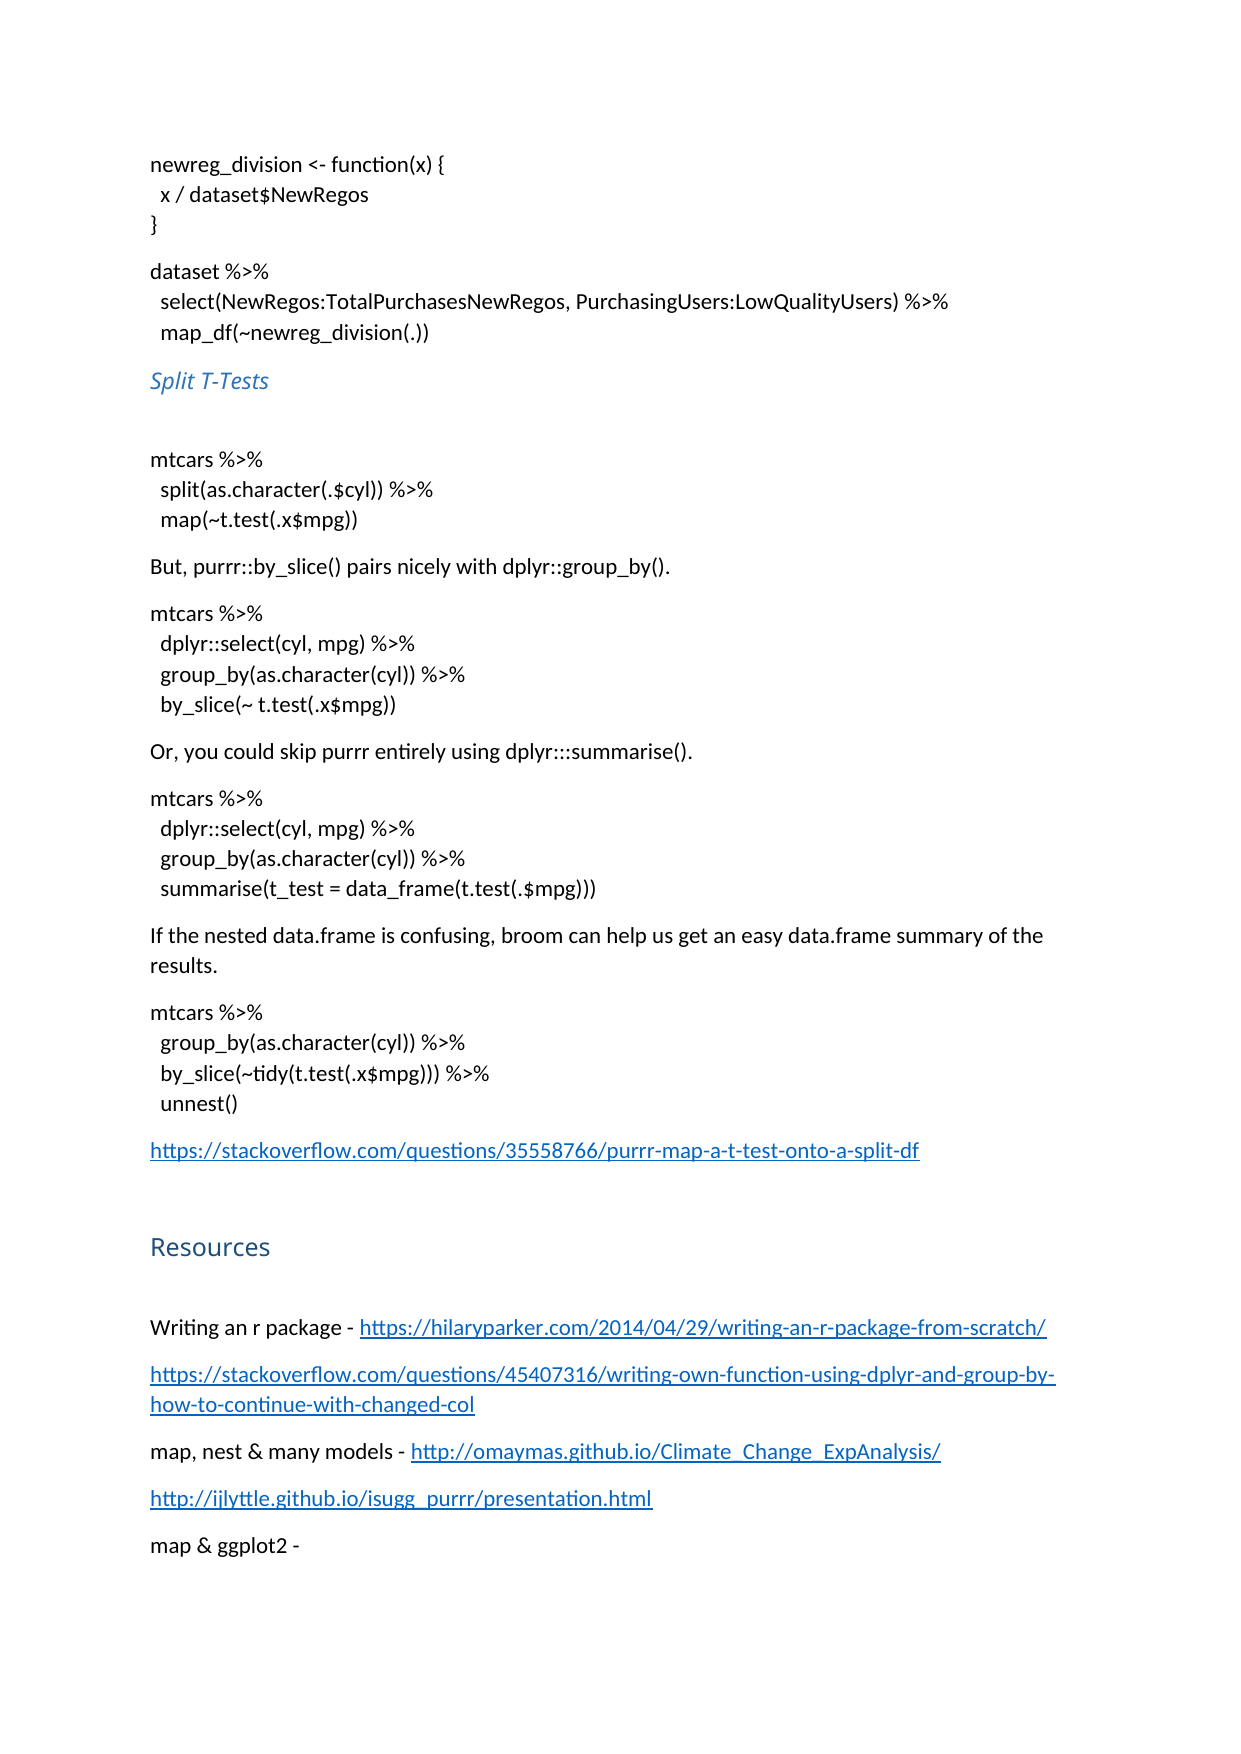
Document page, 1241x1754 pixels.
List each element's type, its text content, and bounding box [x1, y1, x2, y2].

text If the nested data.frame is confusing, broom can help us get an easy data.frame summary of the results. [150, 921, 1090, 979]
text mtcars %>% group_by(as.character(cyl)) %>% by_slice(~tidy(t.test(.x$mpg))) %>% unnest() [150, 998, 1090, 1117]
text Or, you could skip purrr entirely using dplyr:::summarise(). [150, 737, 1090, 765]
text mtcars %>% dplyr::select(cyl, mpg) %>% group_by(as.character(cyl)) %>% by_slice(~ t.test(.x$mpg)) [150, 599, 1090, 718]
text newreg_division <- function(x) { x / dataset$NewRegos } [150, 150, 1090, 238]
text mtcars %>% dplyr::select(cyl, mpg) %>% group_by(as.character(cyl)) %>% summarise(t_test = data_frame(t.test(.$mpg))) [150, 784, 1090, 902]
text mtcars %>% split(as.character(.$cyl)) %>% map(~t.test(.x$mpg)) [150, 445, 1090, 534]
text map & ggplot2 - [150, 1531, 1090, 1559]
text But, purrr::by_slice() pairs nicely with dplyr::group_by(). [150, 552, 1090, 581]
text https://stackoverflow.com/questions/45407316/writing-own-function-using-dplyr-and-group-by-how-to-continue-with-changed-col [150, 1360, 1090, 1418]
subtitle Split T-Tests [150, 364, 1090, 396]
text https://stackoverflow.com/questions/35558766/purrr-map-a-t-test-onto-a-split-df [150, 1136, 1090, 1164]
text Writing an r package - https://hilaryparker.com/2014/04/29/writing-an-r-package-from-scratch/ [150, 1313, 1090, 1341]
subtitle Resources [150, 1229, 1090, 1264]
text dataset %>% select(NewRegos:TotalPurchasesNewRegos, PurchasingUsers:LowQualityUsers) %>% map_df(~newreg_division(.)) [150, 257, 1090, 346]
text http://ijlyttle.github.io/isugg_purrr/presentation.html [150, 1484, 1090, 1512]
text map, nest & many models - http://omaymas.github.io/Climate_Change_ExpAnalysis/ [150, 1437, 1090, 1465]
